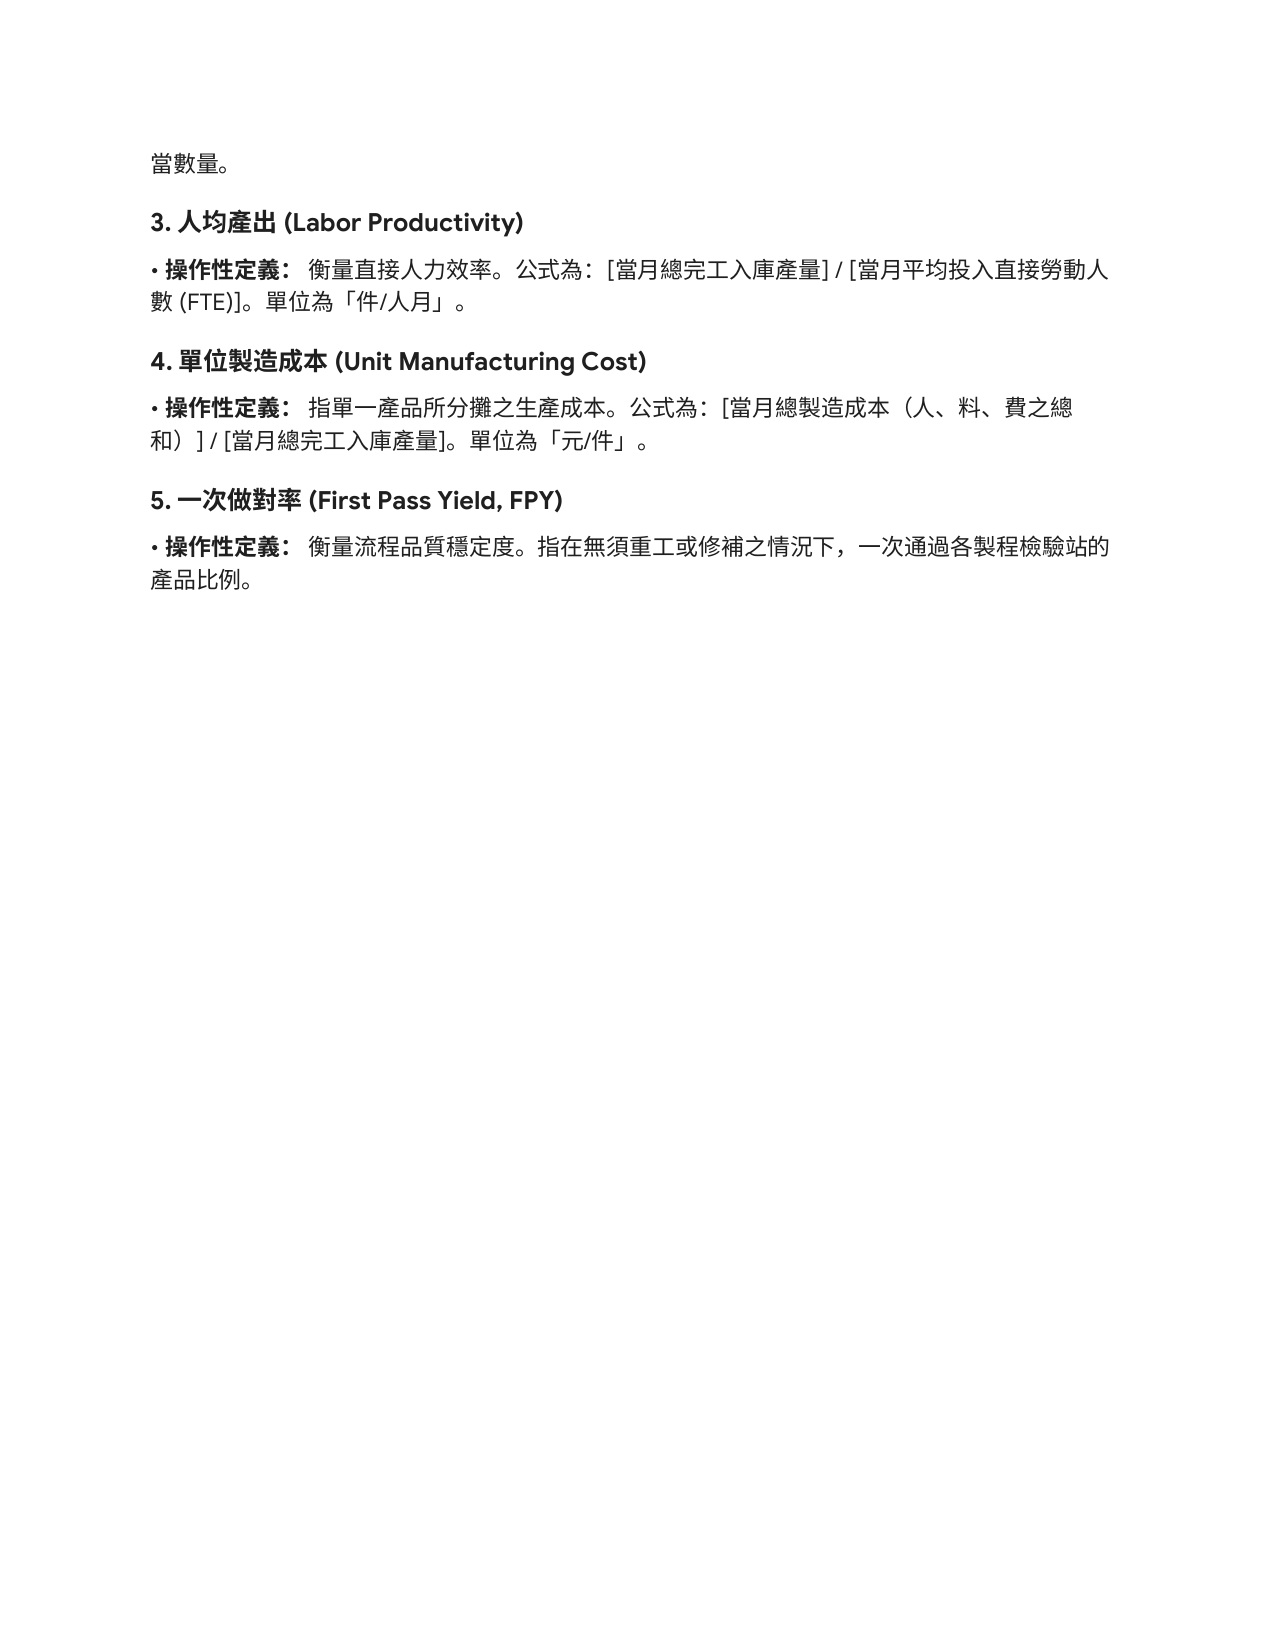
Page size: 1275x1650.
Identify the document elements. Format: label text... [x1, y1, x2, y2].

text • 操作性定義： 衡量直接人力效率。公式為：[當月總完工入庫產量] / [當月平均投入直接勞動人數 (FTE)]。單位為「件/人月」。 [150, 256, 1125, 317]
subtitle 4. 單位製造成本 (Unit Manufacturing Cost) [150, 346, 1125, 378]
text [150, 150, 1125, 179]
text • 操作性定義： 指單一產品所分攤之生產成本。公式為：[當月總製造成本（人、料、費之總和）] / [當月總完工入庫產量]。單位為「元/件」。 [150, 394, 1125, 456]
subtitle 3. 人均產出 (Labor Productivity) [150, 208, 1125, 239]
text • 操作性定義： 衡量流程品質穩定度。指在無須重工或修補之情況下，一次通過各製程檢驗站的產品比例。 [150, 533, 1125, 595]
subtitle 5. 一次做對率 (First Pass Yield, FPY) [150, 485, 1125, 516]
